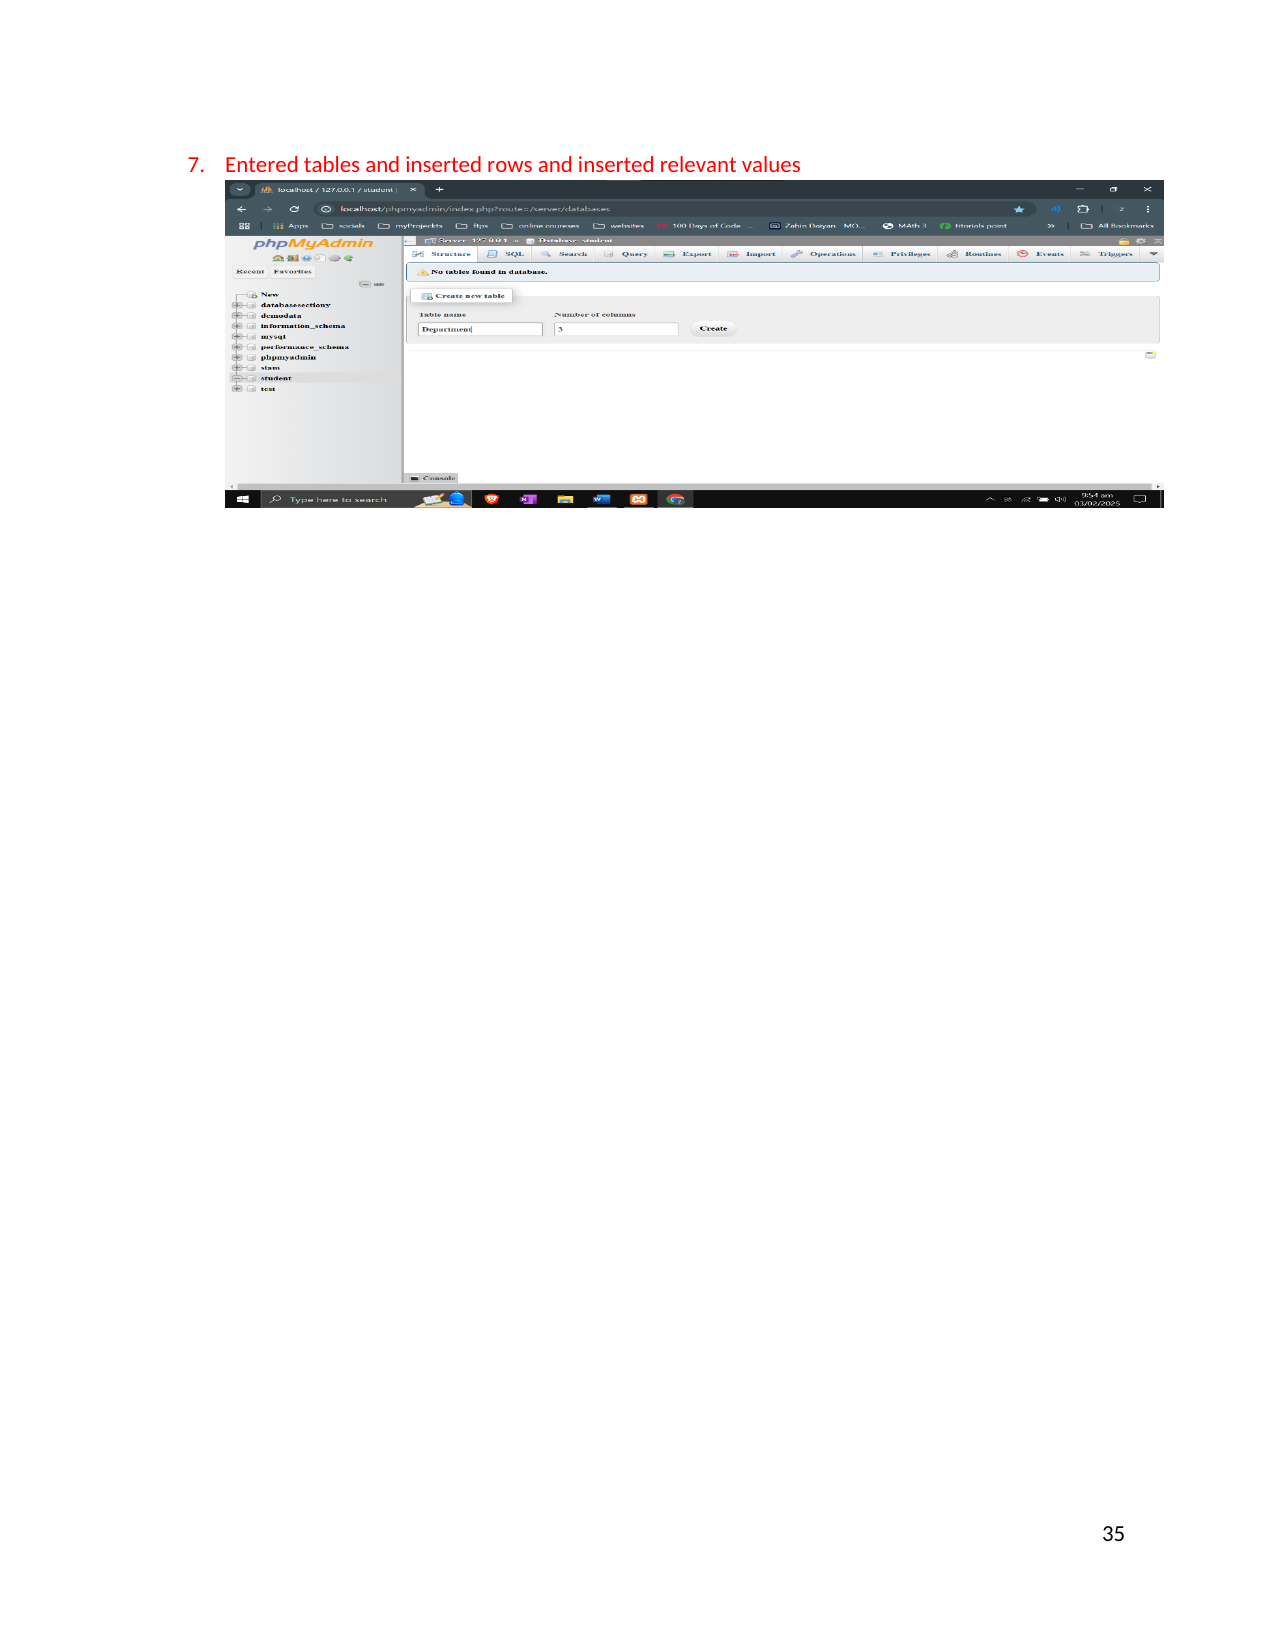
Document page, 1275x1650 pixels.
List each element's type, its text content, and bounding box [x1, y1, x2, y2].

picture [225, 180, 1164, 508]
